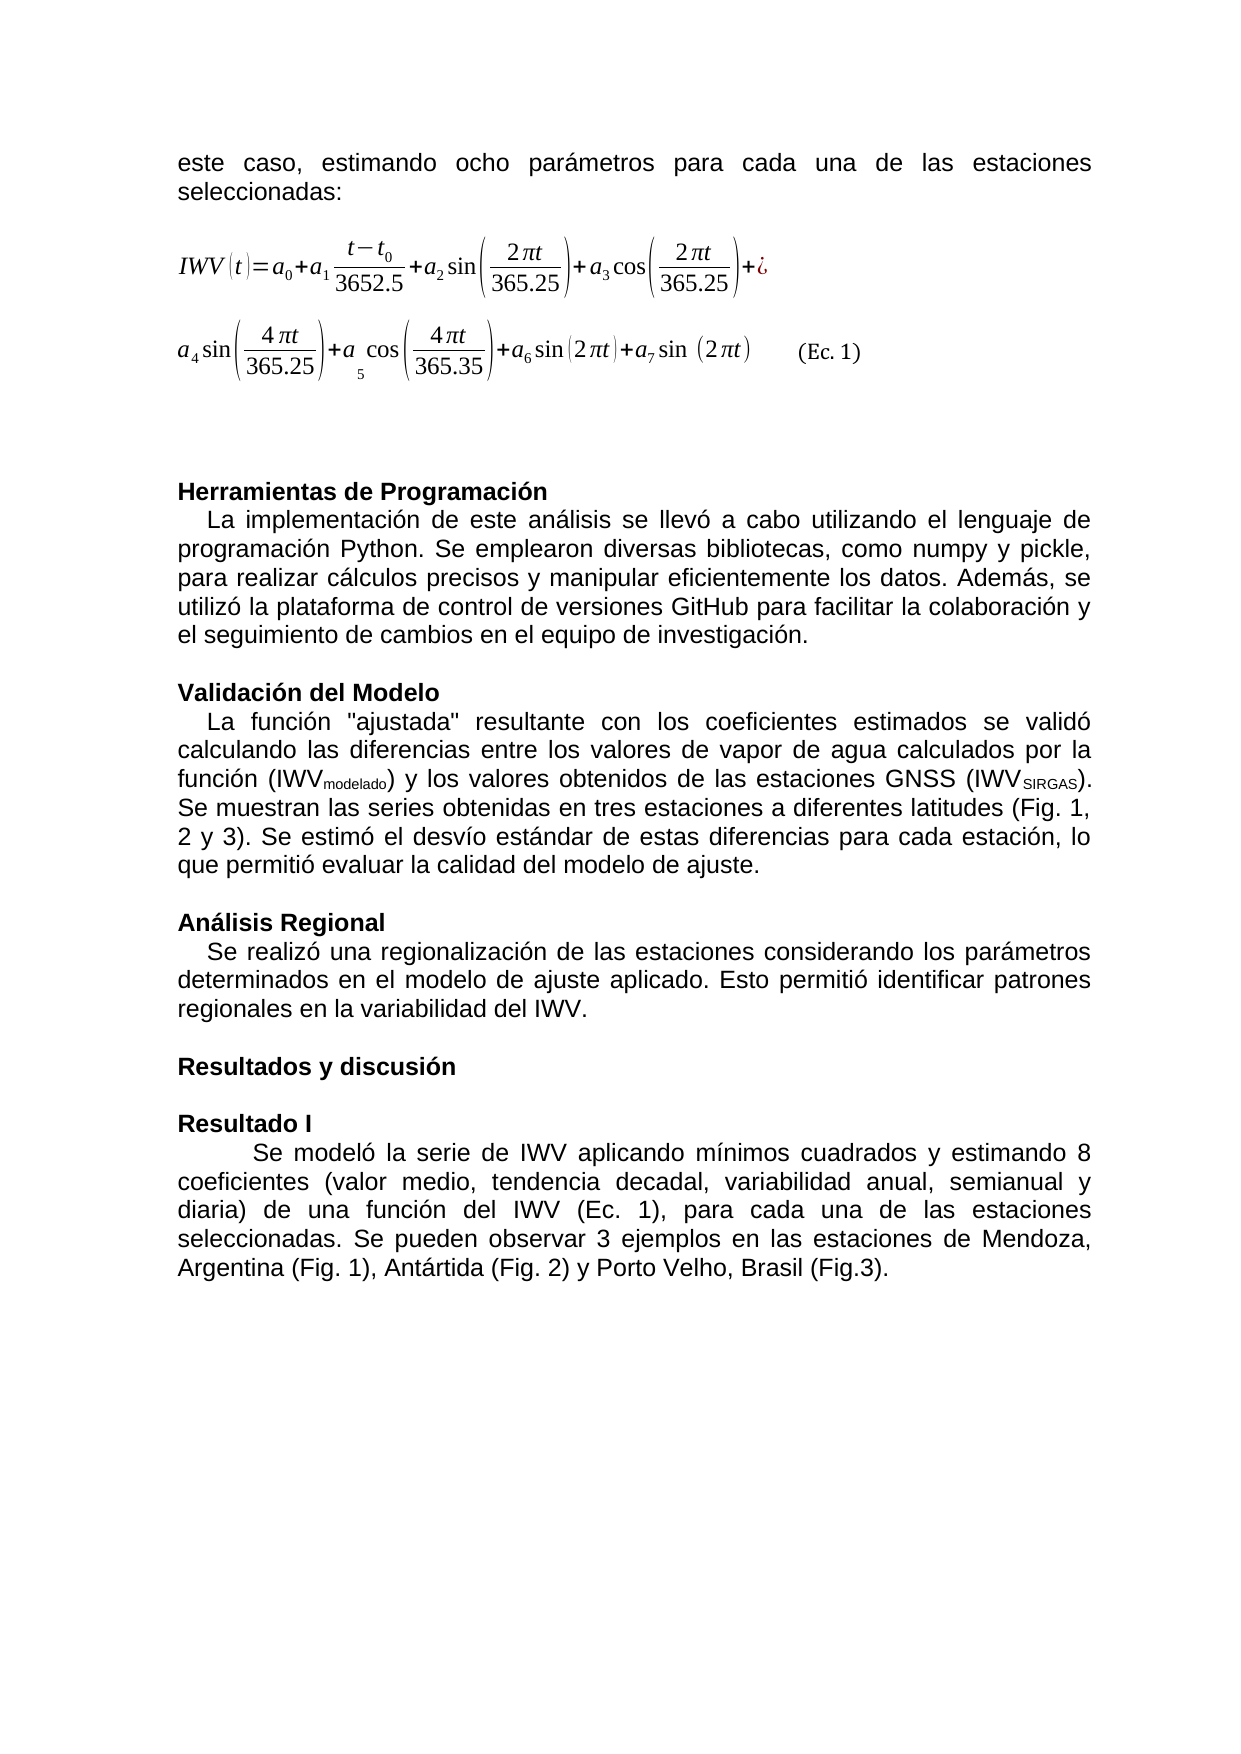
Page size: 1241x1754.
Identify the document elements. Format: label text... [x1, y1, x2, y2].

text Resultado I [177, 1109, 1093, 1138]
text Herramientas de Programación [177, 477, 1093, 505]
text La función "ajustada" resultante con los coeficientes estimados se validó calculando las diferencias entre los valores de vapor de agua calculados por la función (IWVmodelado) y los valores obtenidos de las estaciones GNSS (IWVSIRGAS). Se muestran las series obtenidas en tres estaciones a diferentes latitudes (Fig. 1, 2 y 3). Se estimó el desvío estándar de estas diferencias para cada estación, lo que permitió evaluar la calidad del modelo de ajuste. [177, 707, 1093, 879]
text Análisis Regional [177, 908, 1093, 937]
text Resultados y discusión [177, 1052, 1093, 1080]
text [177, 148, 1093, 205]
text Se modeló la serie de IWV aplicando mínimos cuadrados y estimando 8 coeficientes (valor medio, tendencia decadal, variabilidad anual, semianual y diaria) de una función del IWV (Ec. 1), para cada una de las estaciones seleccionadas. Se pueden observar 3 ejemplos en las estaciones de Mendoza, Argentina (Fig. 1), Antártida (Fig. 2) y Porto Velho, Brasil (Fig.3). [177, 1138, 1093, 1282]
text Se realizó una regionalización de las estaciones considerando los parámetros determinados en el modelo de ajuste aplicado. Esto permitió identificar patrones regionales en la variabilidad del IWV. [177, 937, 1093, 1023]
text Validación del Modelo [177, 678, 1093, 707]
text La implementación de este análisis se llevó a cabo utilizando el lenguaje de programación Python. Se emplearon diversas bibliotecas, como numpy y pickle, para realizar cálculos precisos y manipular eficientemente los datos. Además, se utilizó la plataforma de control de versiones GitHub para facilitar la colaboración y el seguimiento de cambios en el equipo de investigación. [177, 505, 1093, 649]
text (Ec. 1) [177, 318, 1093, 383]
